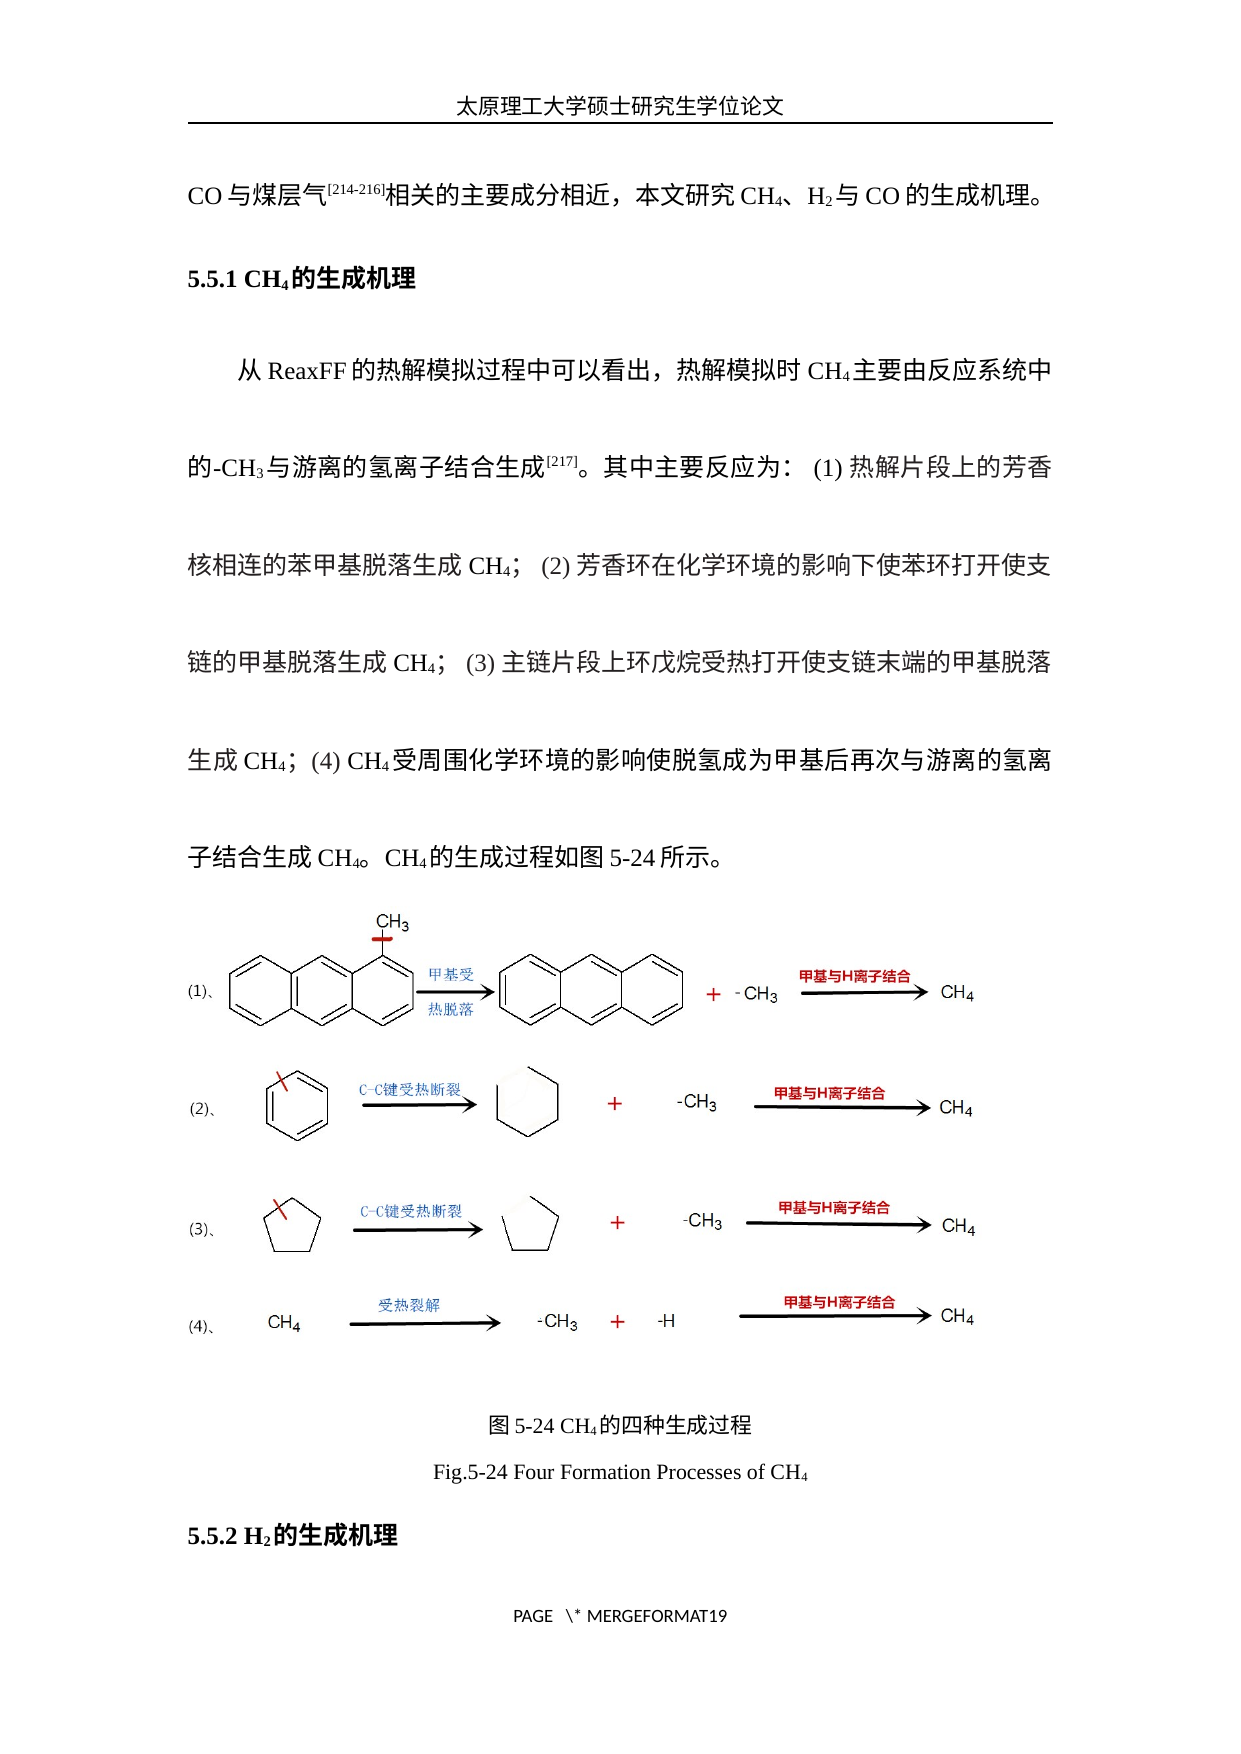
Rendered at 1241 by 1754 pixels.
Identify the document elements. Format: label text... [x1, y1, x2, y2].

picture [187, 906, 1048, 1369]
text Fig.5-24 Four Formation Processes of CH4 [187, 1456, 1053, 1488]
text 从ReaxFF的热解模拟过程中可以看出，热解模拟时CH4主要由反应系统中的-CH3与游离的氢离子结合生成[217]。其中主要反应为： (1) 热解片段上的芳香核相连的苯甲基脱落生成CH4； (2) 芳香环在化学环境的影响下使苯环打开使支链的甲基脱落生成CH4； (3) 主链片段上环戊烷受热打开使支链末端的甲基脱落生成CH4；(4) CH4受周围化学环境的影响使脱氢成为甲基后再次与游离的氢离子结合生成CH4。CH4的生成过程如图5-24所示。 [187, 336, 1053, 888]
text 5.5.2 H2的生成机理 [187, 1501, 1053, 1566]
text 5.5.1 CH4的生成机理 [187, 244, 1053, 309]
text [187, 161, 1053, 226]
text 图5-24 CH4的四种生成过程 [187, 1407, 1053, 1440]
